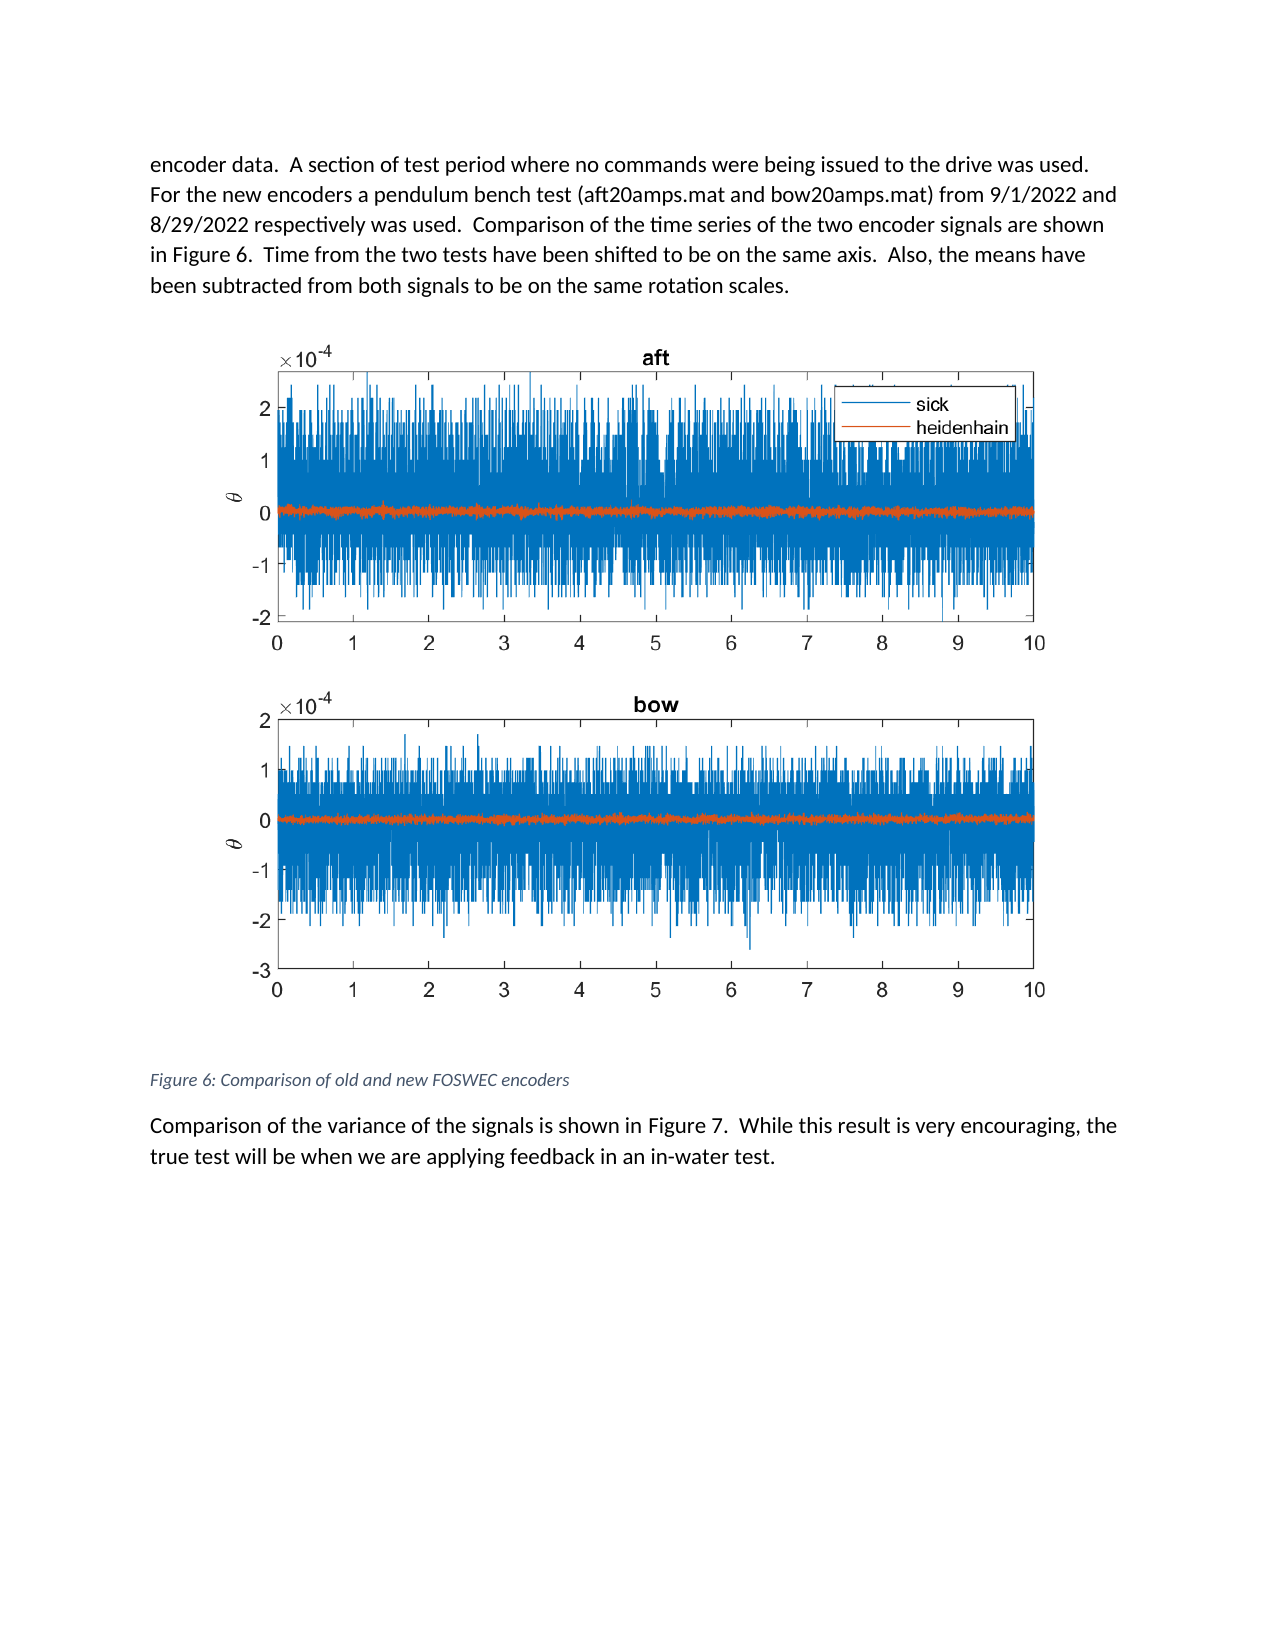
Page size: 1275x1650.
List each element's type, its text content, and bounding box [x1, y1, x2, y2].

text Comparison of the variance of the signals is shown in Figure 7. While this result is very encouraging, the true test will be when we are applying feedback in an in-water test. [150, 1112, 1125, 1170]
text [150, 150, 1125, 299]
picture [150, 317, 1125, 1049]
